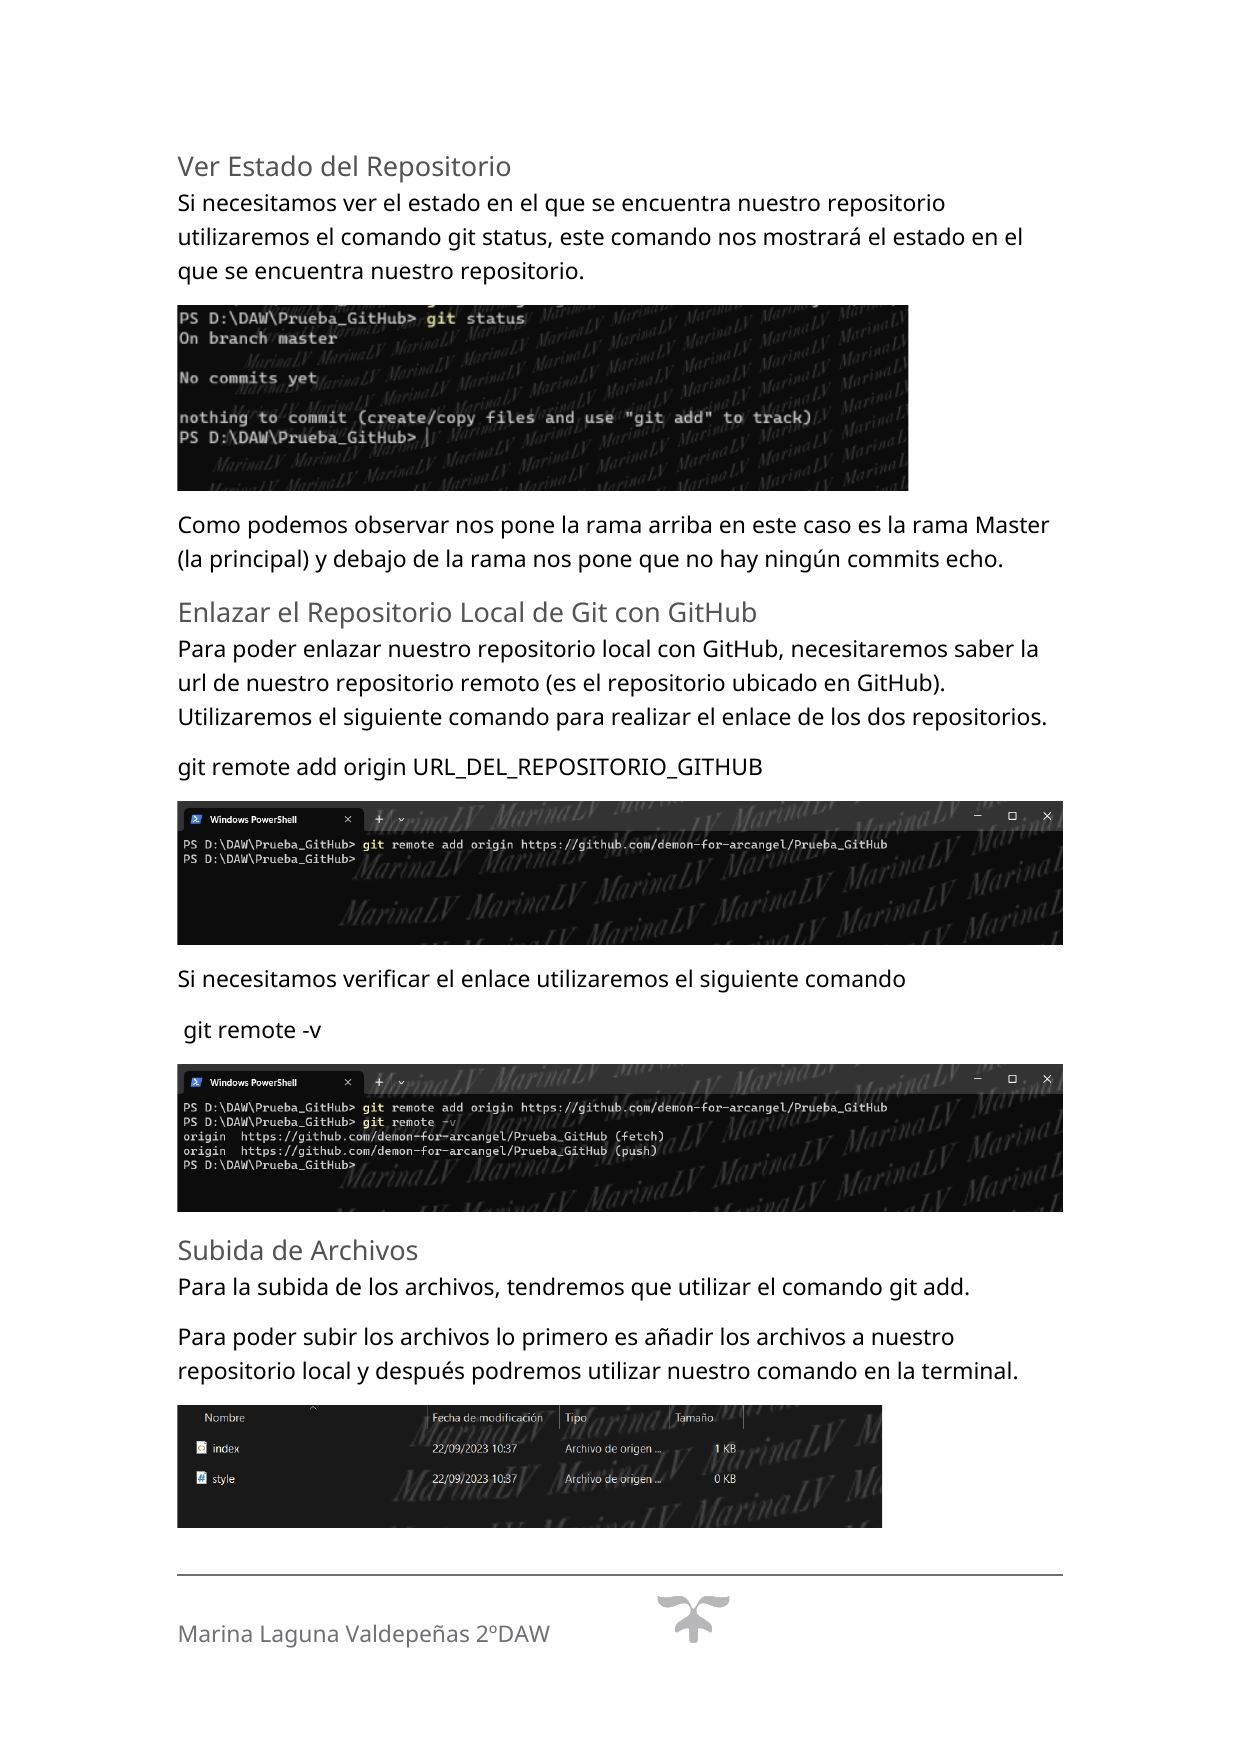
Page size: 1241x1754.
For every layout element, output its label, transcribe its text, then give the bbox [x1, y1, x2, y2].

picture [177, 1405, 883, 1528]
text git remote add origin URL_DEL_REPOSITORIO_GITHUB [177, 751, 1063, 783]
text git remote -v [177, 1014, 1063, 1045]
subtitle Enlazar el Repositorio Local de Git con GitHub [177, 594, 1063, 631]
text Si necesitamos verificar el enlace utilizaremos el siguiente comando [177, 963, 1063, 995]
text Como podemos observar nos pone la rama arriba en este caso es la rama Master (la principal) y debajo de la rama nos pone que no hay ningún commits echo. [177, 509, 1063, 574]
picture [177, 1064, 1063, 1212]
text Para poder enlazar nuestro repositorio local con GitHub, necesitaremos saber la url de nuestro repositorio remoto (es el repositorio ubicado en GitHub). Utilizaremos el siguiente comando para realizar el enlace de los dos repositorios. [177, 633, 1063, 732]
subtitle Subida de Archivos [177, 1231, 1063, 1268]
text Si necesitamos ver el estado en el que se encuentra nuestro repositorio utilizaremos el comando git status, este comando nos mostrará el estado en el que se encuentra nuestro repositorio. [177, 187, 1063, 286]
subtitle Ver Estado del Repositorio [177, 148, 1063, 184]
picture [177, 801, 1063, 945]
text Para poder subir los archivos lo primero es añadir los archivos a nuestro repositorio local y después podremos utilizar nuestro comando en la terminal. [177, 1321, 1063, 1386]
picture [177, 305, 909, 491]
text Para la subida de los archivos, tendremos que utilizar el comando git add. [177, 1271, 1063, 1302]
